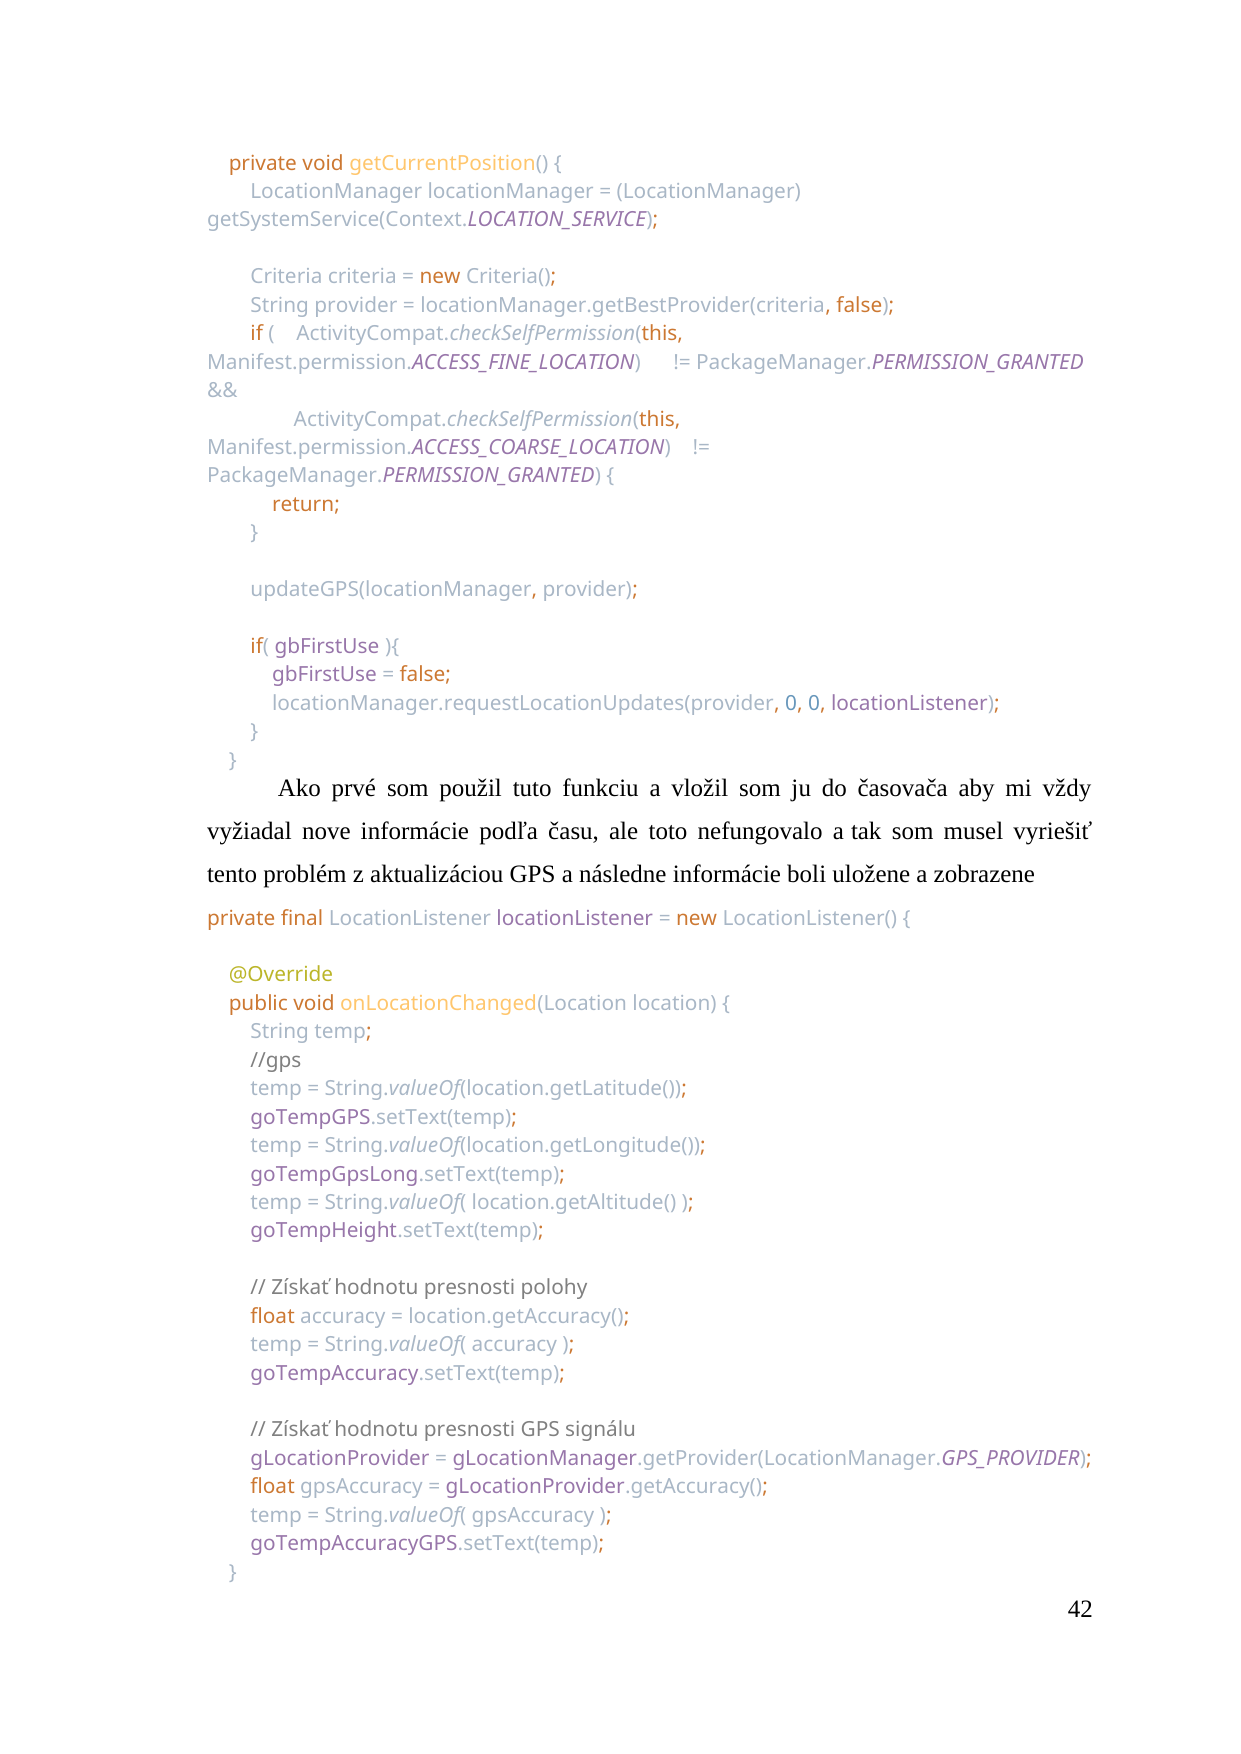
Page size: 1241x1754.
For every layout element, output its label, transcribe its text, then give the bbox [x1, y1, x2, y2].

text private final LocationListener locationListener = new LocationListener() { @Override public void onLocationChanged(Location location) { String temp; //gps [207, 903, 1092, 1073]
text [207, 1073, 1092, 1585]
text Ako prvé som použil tuto funkciu a vložil som ju do časovača aby mi vždy vyžiadal nove informácie podľa času, ale toto nefungovalo a tak som musel vyriešiť tento problém z aktualizáciou GPS a následne informácie boli uložene a zobrazene [207, 773, 1092, 888]
text private void getCurrentPosition() { LocationManager locationManager = (LocationManager) getSystemService(Context.LOCATION_SERVICE); Criteria criteria = new Criteria(); String provider = locationManager.getBestProvider(criteria, false); if ( ActivityCompat.checkSelfPermission(this, Manifest.permission.ACCESS_FINE_LOCATION) != PackageManager.PERMISSION_GRANTED && ActivityCompat.checkSelfPermission(this, Manifest.permission.ACCESS_COARSE_LOCATION) != PackageManager.PERMISSION_GRANTED) { return; } updateGPS(locationManager, provider); if( gbFirstUse ){ gbFirstUse = false; locationManager.requestLocationUpdates(provider, 0, 0, locationListener); } } [207, 148, 1092, 773]
